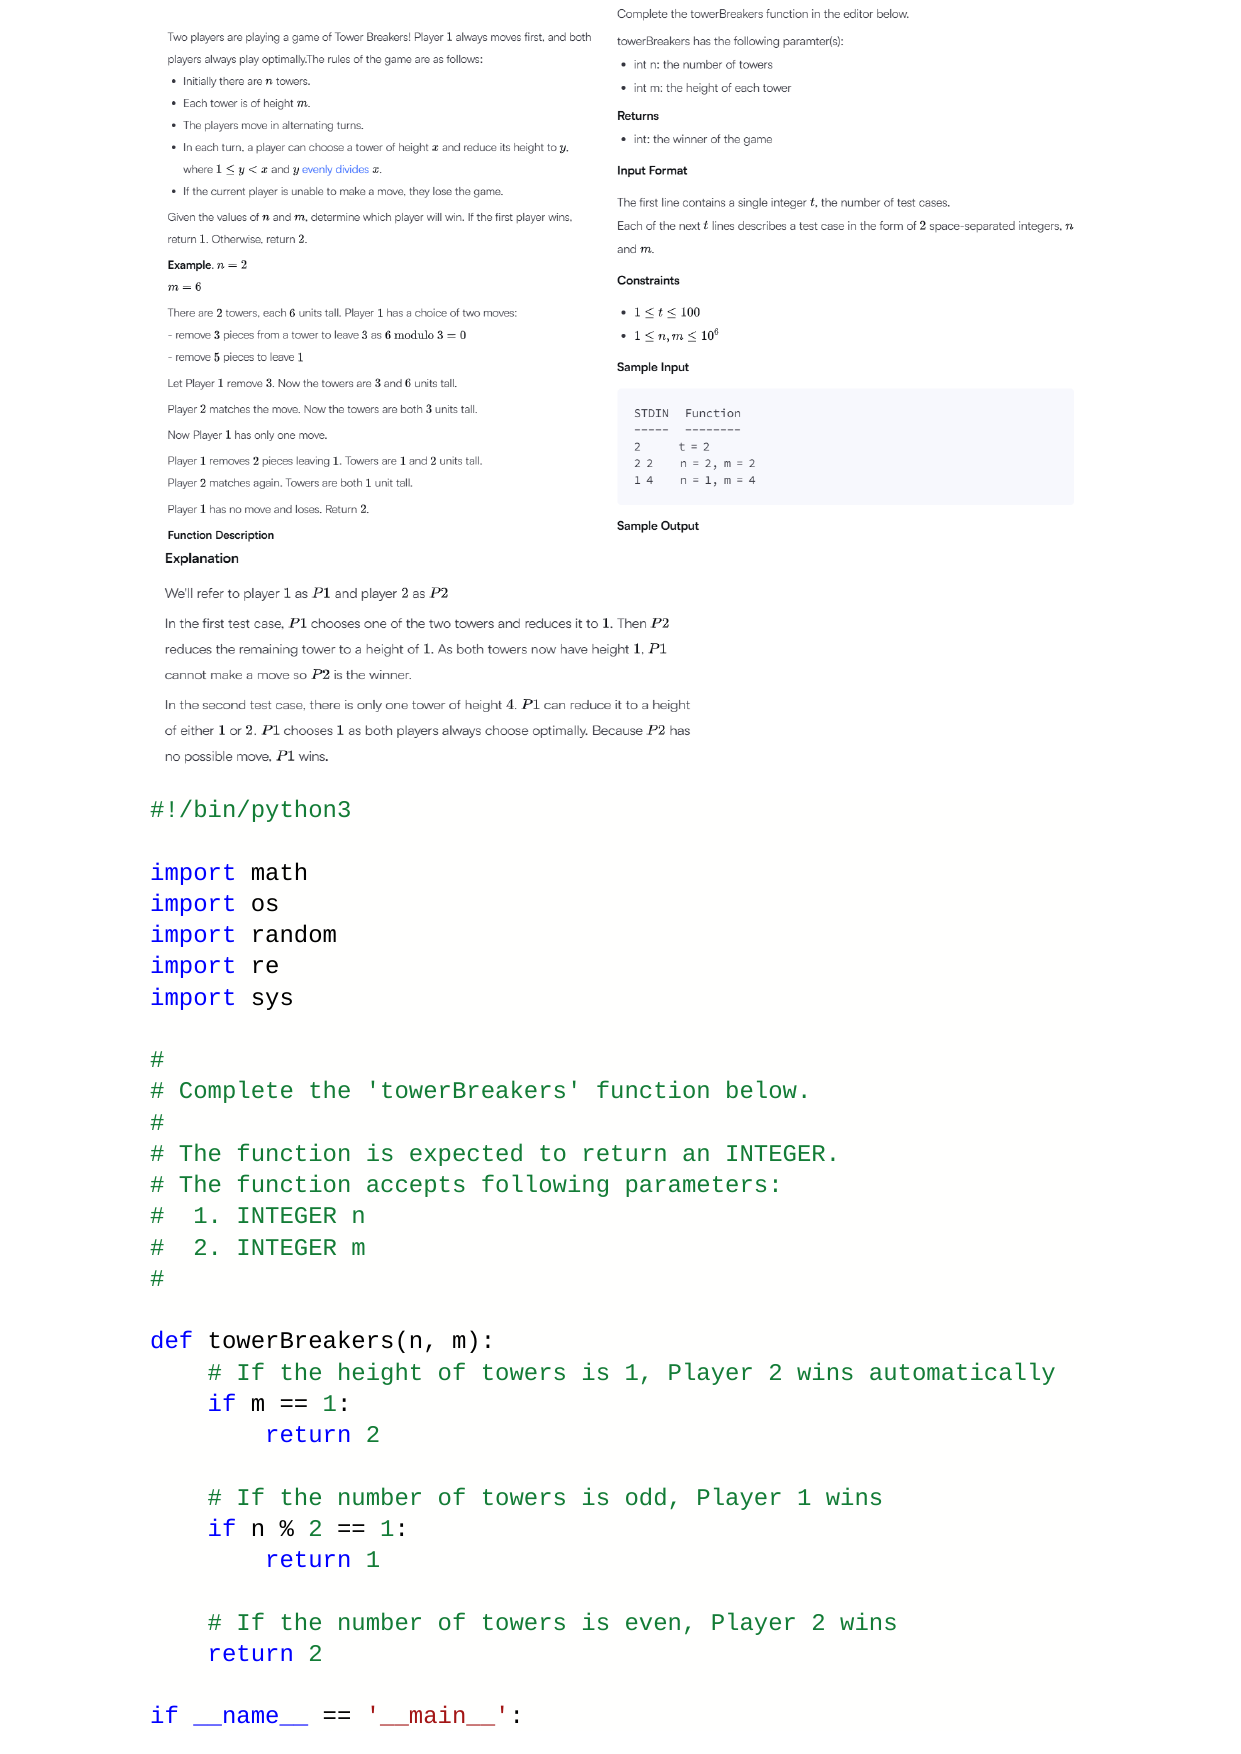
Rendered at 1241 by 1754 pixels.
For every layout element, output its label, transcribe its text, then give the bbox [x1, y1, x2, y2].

text # 2. INTEGER m [150, 1231, 1090, 1262]
text # The function is expected to return an INTEGER. [150, 1137, 1090, 1168]
text return 2 [150, 1637, 1090, 1668]
text # [150, 1106, 1090, 1137]
picture [150, 544, 709, 775]
text if __name__ == '__main__': [150, 1699, 1090, 1731]
text import sys [150, 981, 1090, 1012]
text import math [150, 856, 1090, 887]
text if n % 2 == 1: [150, 1512, 1090, 1543]
text import re [150, 949, 1090, 981]
text # [150, 1043, 1090, 1074]
text # Complete the 'towerBreakers' function below. [150, 1074, 1090, 1106]
text def towerBreakers(n, m): [150, 1324, 1090, 1356]
text # The function accepts following parameters: [150, 1168, 1090, 1199]
text if m == 1: [150, 1387, 1090, 1418]
text import os [150, 887, 1090, 918]
text # If the height of towers is 1, Player 2 wins automatically [150, 1356, 1090, 1387]
text #!/bin/python3 [150, 793, 1090, 824]
text # If the number of towers is odd, Player 1 wins [150, 1481, 1090, 1512]
text # [150, 1262, 1090, 1293]
text # If the number of towers is even, Player 2 wins [150, 1606, 1090, 1637]
text return 1 [150, 1543, 1090, 1574]
text # 1. INTEGER n [150, 1199, 1090, 1231]
text import random [150, 918, 1090, 949]
text return 2 [150, 1418, 1090, 1449]
picture [150, 2, 1086, 543]
